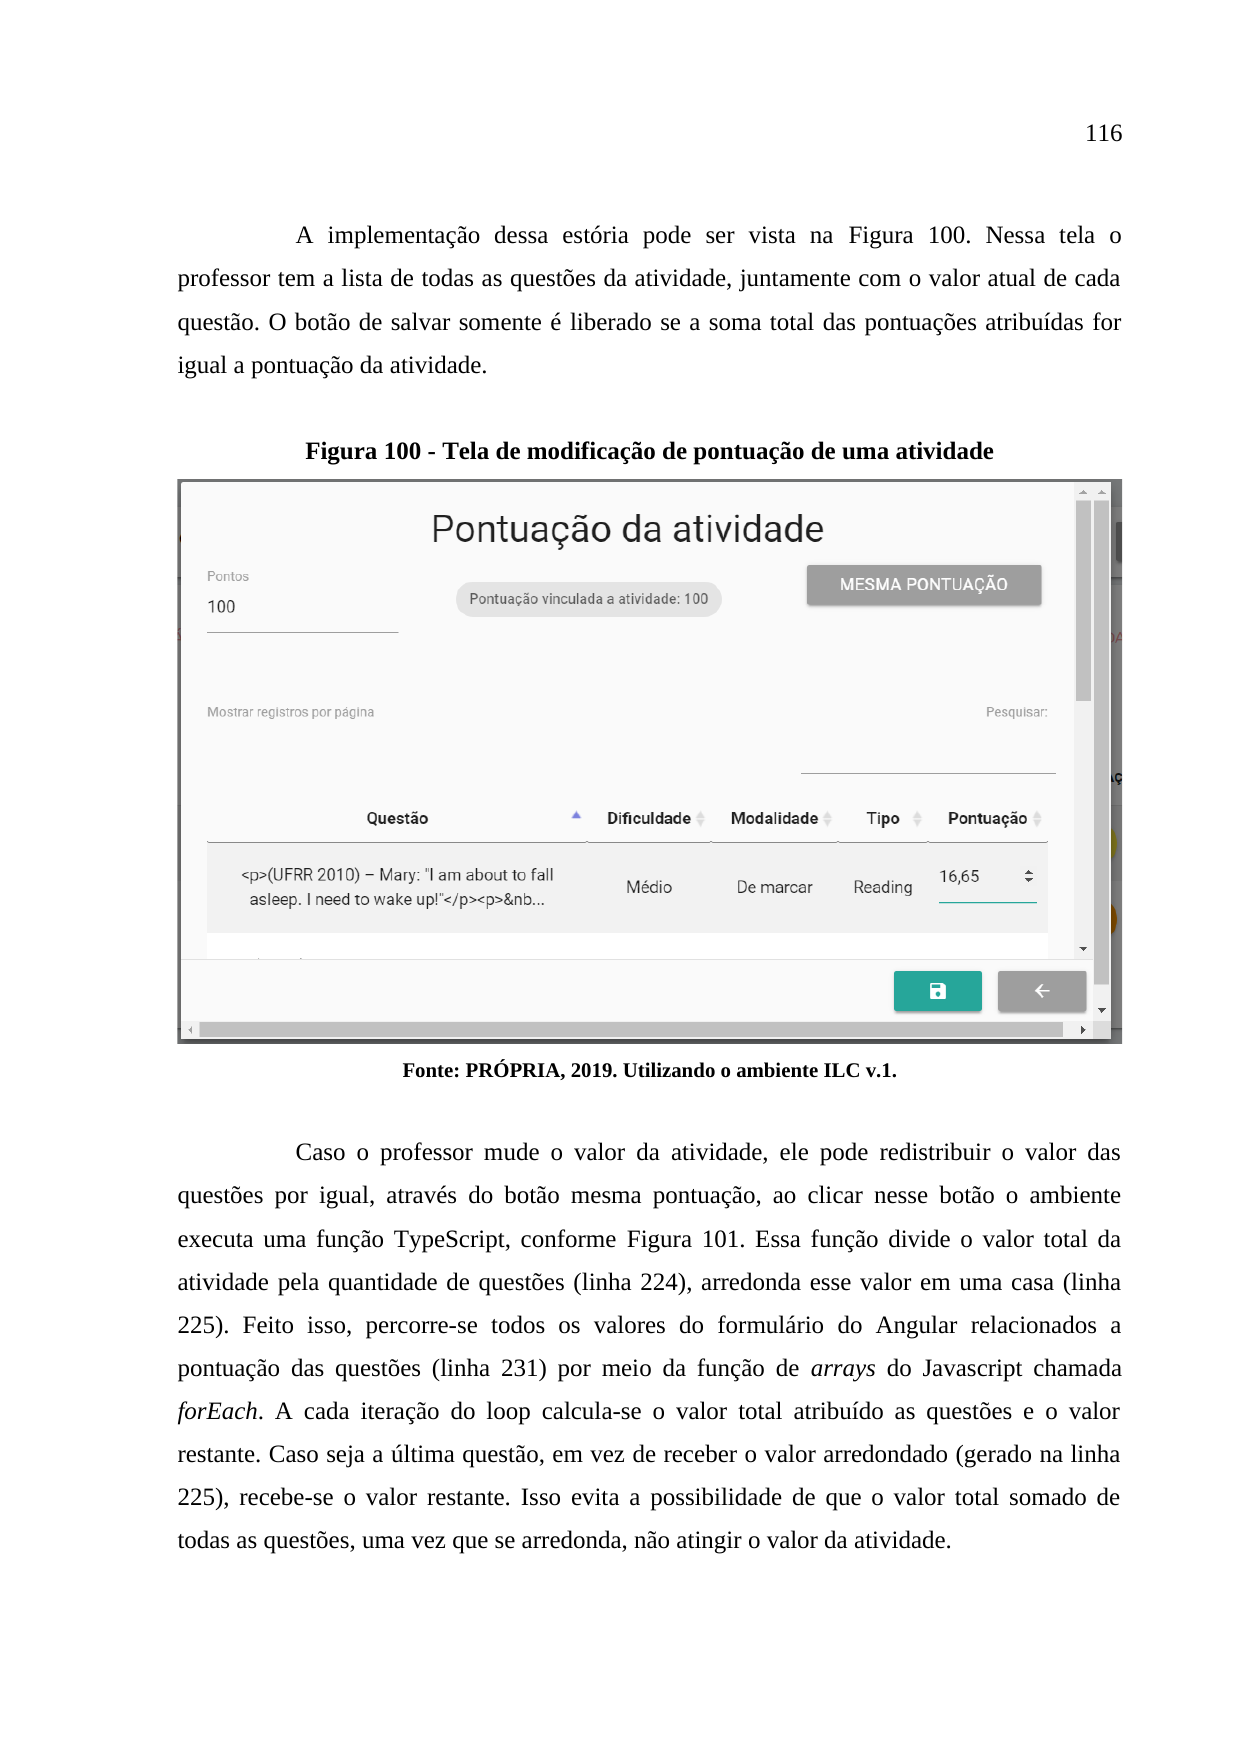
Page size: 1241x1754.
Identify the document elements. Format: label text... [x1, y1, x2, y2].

text A implementação dessa estória pode ser vista na Figura 100. Nessa tela o professor tem a lista de todas as questões da atividade, juntamente com o valor atual de cada questão. O botão de salvar somente é liberado se a soma total das pontuações atribuídas for igual a pontuação da atividade. [177, 220, 1122, 378]
text Caso o professor mude o valor da atividade, ele pode redistribuir o valor das questões por igual, através do botão mesma pontuação, ao clicar nesse botão o ambiente executa uma função TypeScript, conforme Figura 101. Essa função divide o valor total da atividade pela quantidade de questões (linha 224), arredonda esse valor em uma casa (linha 225). Feito isso, percorre-se todos os valores do formulário do Angular relacionados a pontuação das questões (linha 231) por meio da função de arrays do Javascript chamada forEach. A cada iteração do loop calcula-se o valor total atribuído as questões e o valor restante. Caso seja a última questão, em vez de receber o valor arredondado (gerado na linha 225), recebe-se o valor restante. Isso evita a possibilidade de que o valor total somado de todas as questões, uma vez que se arredonda, não atingir o valor da atividade. [177, 1137, 1122, 1554]
picture [177, 479, 1123, 1044]
text Fonte: PRÓPRIA, 2019. Utilizando o ambiente ILC v.1. [177, 1058, 1122, 1082]
